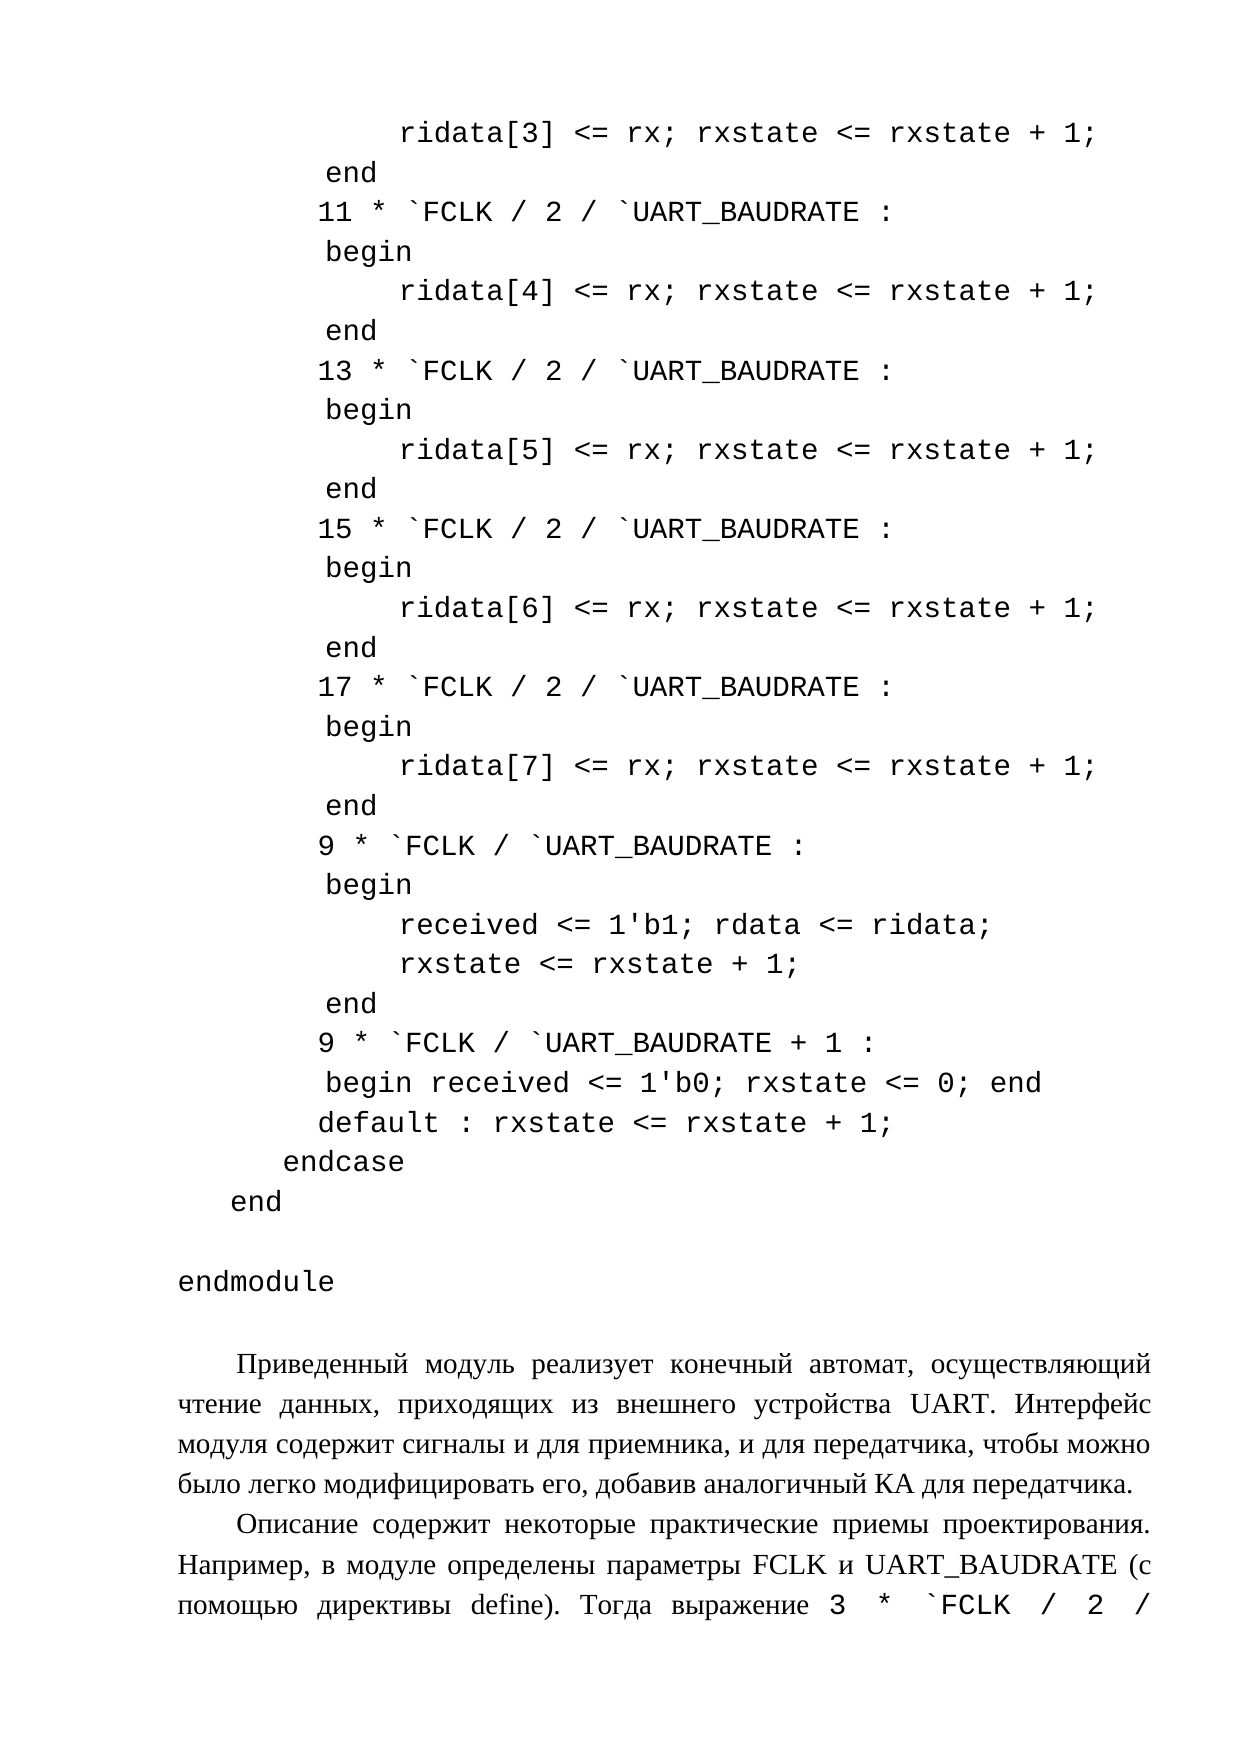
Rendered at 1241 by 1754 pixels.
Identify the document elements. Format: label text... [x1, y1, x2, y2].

text ridata[5] <= rx; rxstate <= rxstate + 1; [325, 435, 1152, 468]
text 13 * `FCLK / 2 / `UART_BAUDRATE : [177, 356, 1152, 389]
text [177, 1507, 1152, 1623]
text ridata[7] <= rx; rxstate <= rxstate + 1; [325, 751, 1152, 784]
text begin [251, 870, 1152, 903]
text 17 * `FCLK / 2 / `UART_BAUDRATE : [177, 672, 1152, 705]
text rxstate <= rxstate + 1; [325, 949, 1152, 982]
text default : rxstate <= rxstate + 1; [177, 1108, 1152, 1141]
text end [177, 1187, 1152, 1220]
text 15 * `FCLK / 2 / `UART_BAUDRATE : [177, 514, 1152, 547]
text Приведенный модуль реализует конечный автомат, осуществляющий чтение данных, приходящих из внешнего устройства UART. Интерфейс модуля содержит сигналы и для приемника, и для передатчика, чтобы можно было легко модифицировать его, добавив аналогичный КА для передатчика. [177, 1346, 1152, 1500]
text endmodule [177, 1267, 1152, 1300]
text end [251, 474, 1152, 507]
text begin [251, 553, 1152, 587]
text 9 * `FCLK / `UART_BAUDRATE : [177, 831, 1152, 864]
text end [251, 633, 1152, 666]
text begin received <= 1'b0; rxstate <= 0; end [251, 1068, 1152, 1101]
text ridata[3] <= rx; rxstate <= rxstate + 1; [325, 118, 1152, 151]
text begin [251, 237, 1152, 270]
text ridata[6] <= rx; rxstate <= rxstate + 1; [325, 593, 1152, 626]
text end [251, 791, 1152, 824]
text 9 * `FCLK / `UART_BAUDRATE + 1 : [177, 1028, 1152, 1062]
text end [251, 316, 1152, 349]
text received <= 1'b1; rdata <= ridata; [325, 910, 1152, 943]
text ridata[4] <= rx; rxstate <= rxstate + 1; [325, 276, 1152, 309]
text end [251, 158, 1152, 191]
text begin [251, 395, 1152, 428]
text begin [251, 712, 1152, 745]
text endcase [177, 1147, 1152, 1180]
text 11 * `FCLK / 2 / `UART_BAUDRATE : [177, 197, 1152, 230]
text end [251, 989, 1152, 1022]
